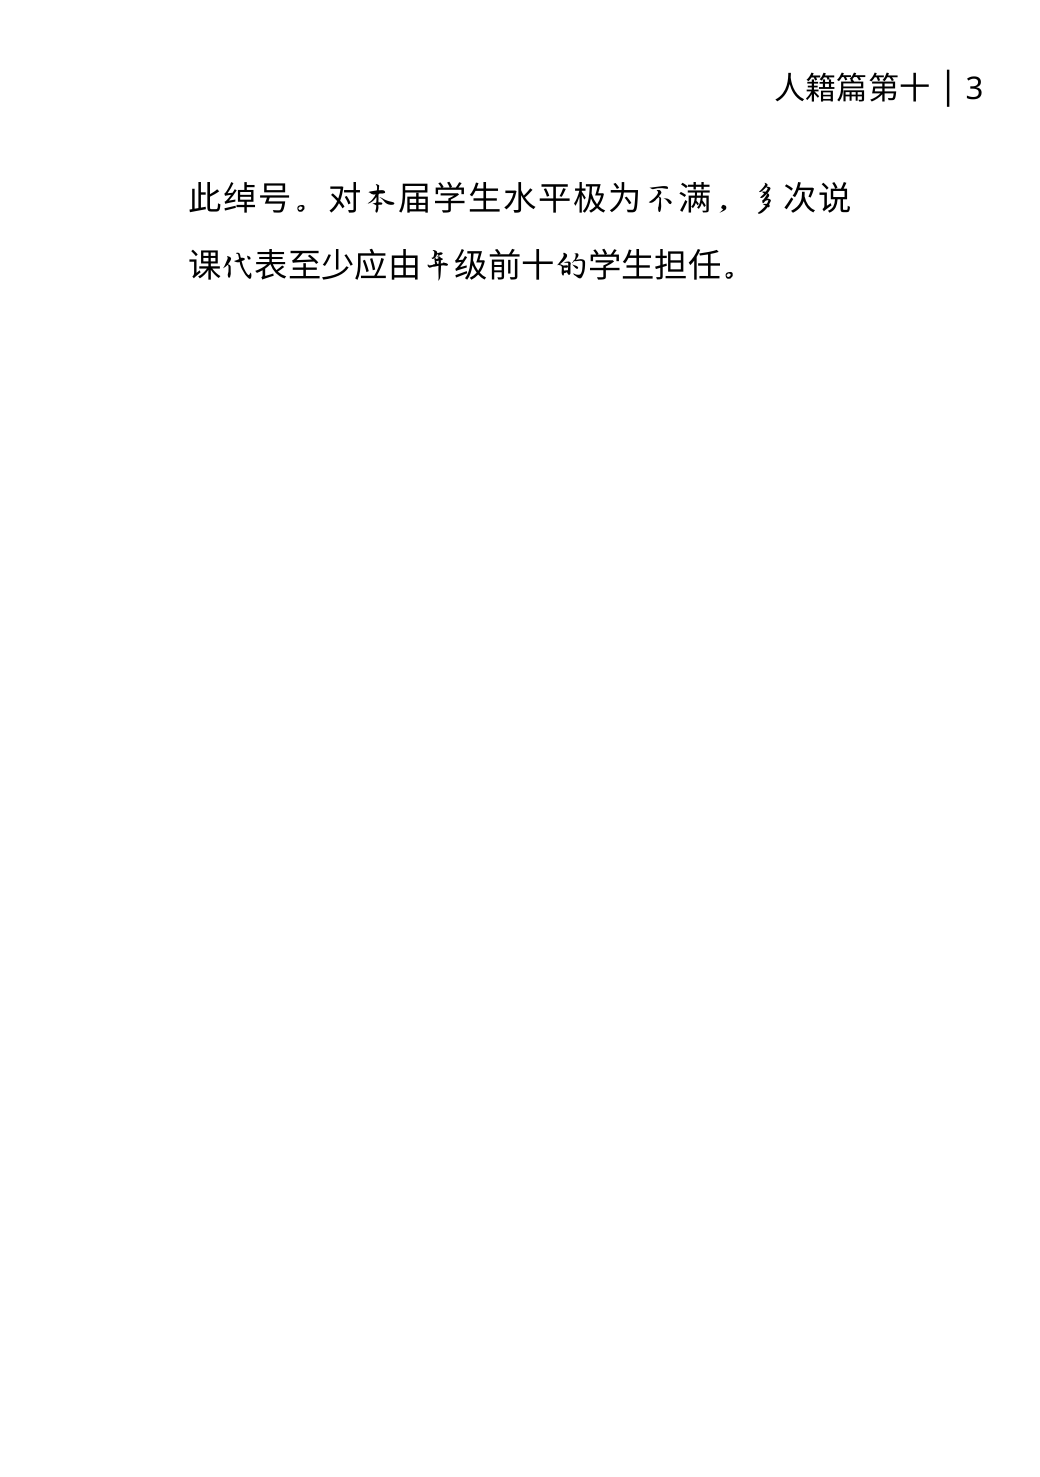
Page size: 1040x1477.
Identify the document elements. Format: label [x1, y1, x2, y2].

text [188, 166, 852, 299]
